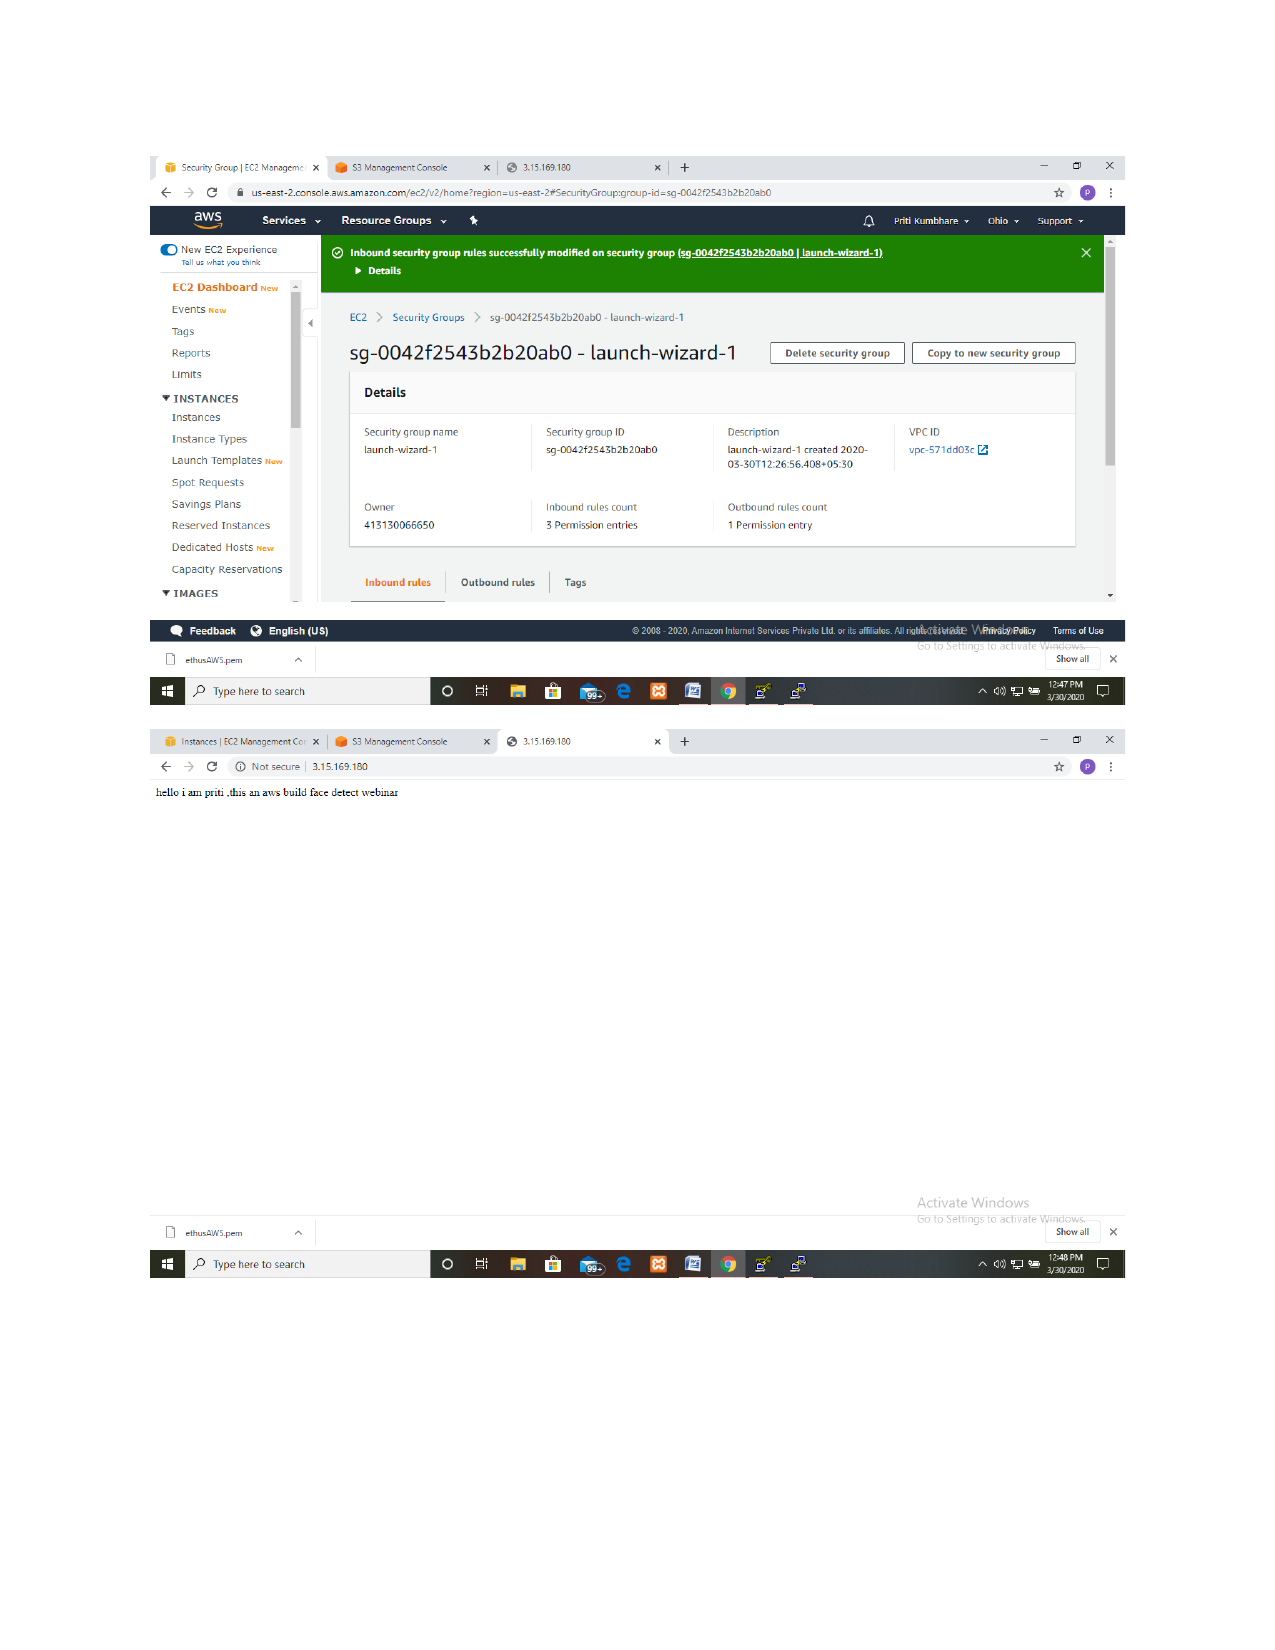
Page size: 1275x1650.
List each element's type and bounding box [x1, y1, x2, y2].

picture [150, 729, 1125, 1278]
picture [150, 156, 1125, 705]
